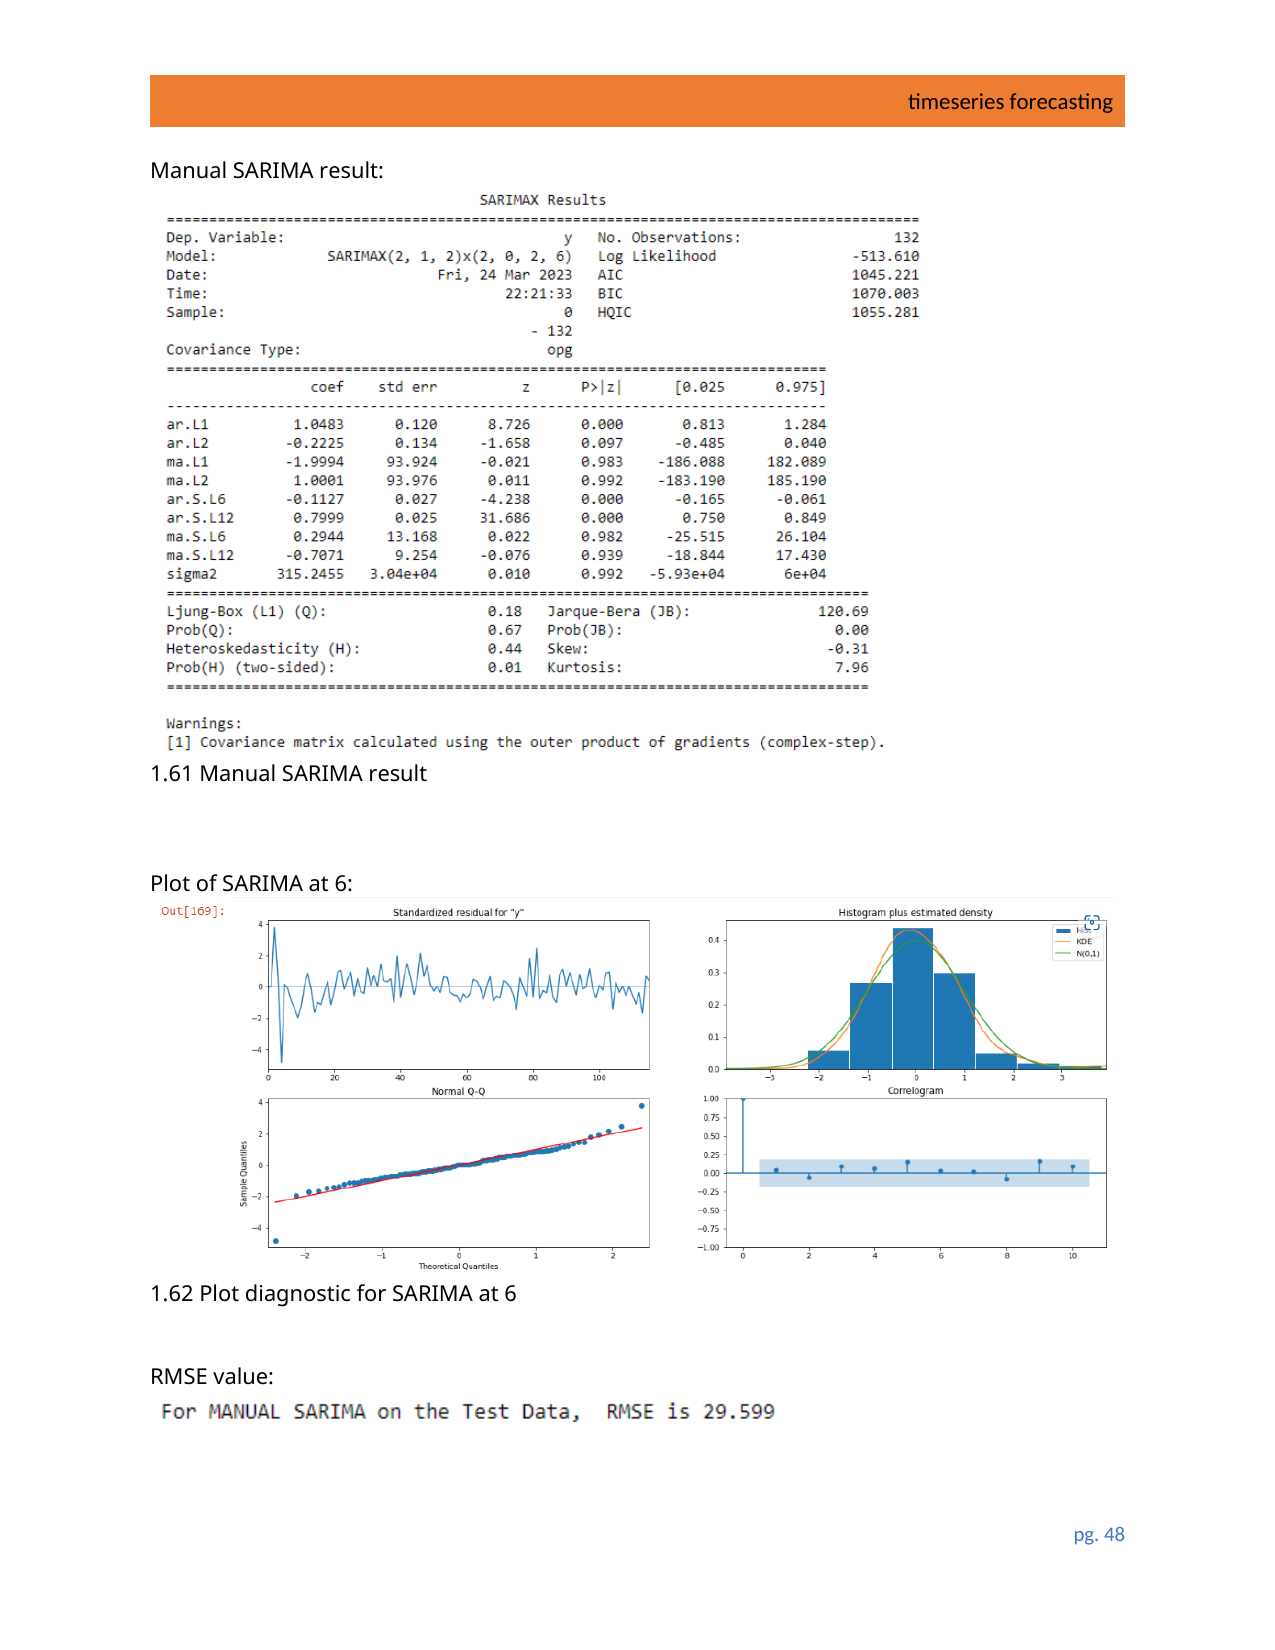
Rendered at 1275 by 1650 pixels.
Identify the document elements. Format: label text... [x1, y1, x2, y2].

text Manual SARIMA result: 1.61 Manual SARIMA result [150, 155, 1125, 184]
text Plot of SARIMA at 6: 1.62 Plot diagnostic for SARIMA at 6 [150, 867, 1125, 897]
picture [150, 184, 1125, 758]
picture [150, 897, 1125, 1278]
picture [150, 1391, 804, 1435]
text Manual SARIMA result: 1.61 Manual SARIMA result [150, 758, 1125, 788]
text Plot of SARIMA at 6: 1.62 Plot diagnostic for SARIMA at 6 [150, 1278, 1125, 1336]
